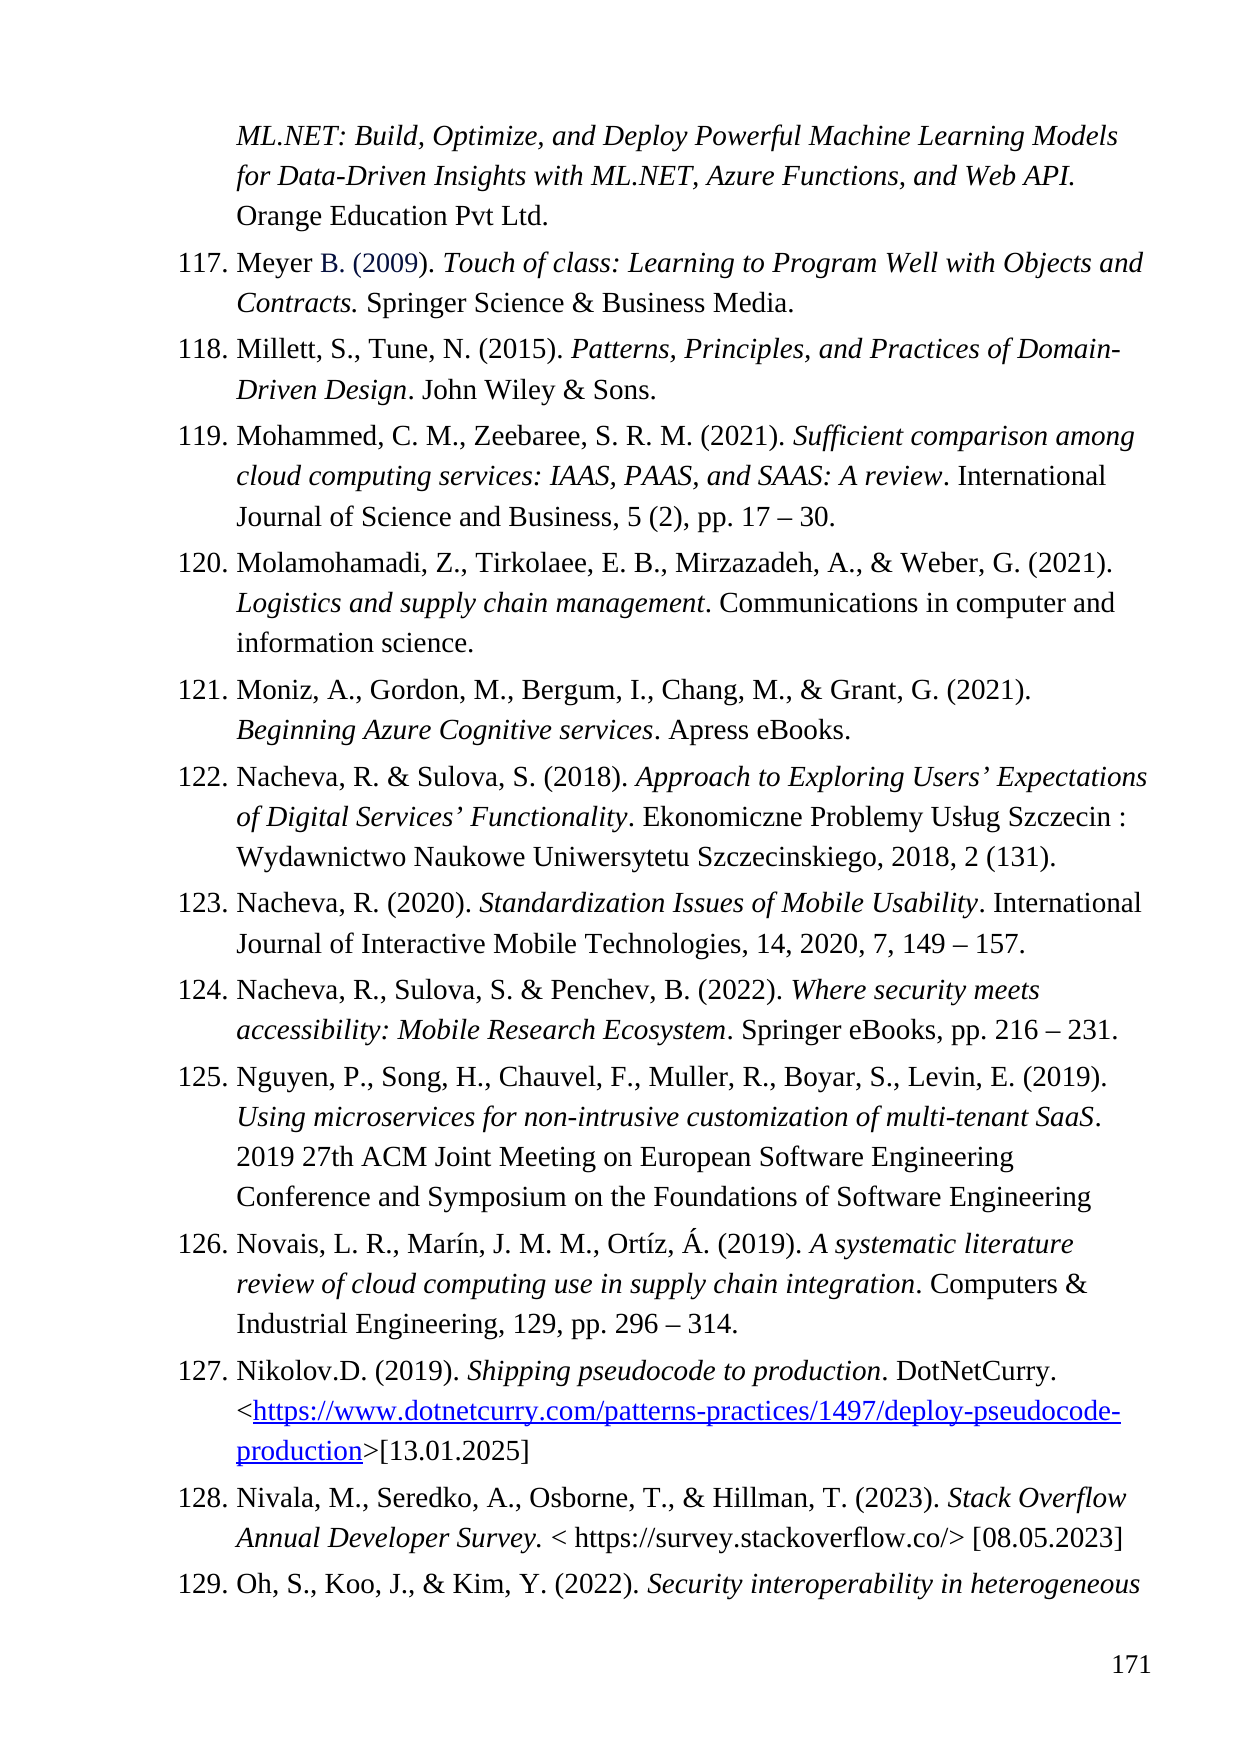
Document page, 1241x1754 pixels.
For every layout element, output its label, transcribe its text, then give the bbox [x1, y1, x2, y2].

text Nivala, M., Seredko, A., Osborne, T., & Hillman, T. (2023). Stack Overflow Annual Developer Survey. < https://survey.stackoverflow.co/> [08.05.2023] [177, 1480, 1152, 1553]
text Nacheva, R. & Sulova, S. (2018). Approach to Exploring Users’ Expectations of Digital Services’ Functionality. Ekonomiczne Problemy Usług Szczecin : Wydawnictwo Naukowe Uniwersytetu Szczecinskiego, 2018, 2 (131). [177, 759, 1152, 873]
text Nikolov.D. (2019). Shipping pseudocode to production. DotNetCurry. <https://www.dotnetcurry.com/patterns-practices/1497/deploy-pseudocode-production>[13.01.2025] [177, 1353, 1152, 1467]
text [177, 1566, 1152, 1600]
text Meyer B. (2009). Touch of class: Learning to Program Well with Objects and Contracts. Springer Science & Business Media. [177, 245, 1152, 319]
text Moniz, A., Gordon, M., Bergum, I., Chang, M., & Grant, G. (2021). Beginning Azure Cognitive services. Apress eBooks. [177, 672, 1152, 746]
text Nacheva, R., Sulova, S. & Penchev, B. (2022). Where security meets accessibility: Mobile Research Ecosystem. Springer eBooks, pp. 216 – 231. [177, 972, 1152, 1046]
text Nguyen, P., Song, H., Chauvel, F., Muller, R., Boyar, S., Levin, E. (2019). Using microservices for non-intrusive customization of multi-tenant SaaS. 2019 27th ACM Joint Meeting on European Software Engineering Conference and Symposium on the Foundations of Software Engineering [177, 1059, 1152, 1213]
text Molamohamadi, Z., Tirkolaee, E. B., Mirzazadeh, A., & Weber, G. (2021). Logistics and supply chain management. Communications in computer and information science. [177, 545, 1152, 659]
text Nacheva, R. (2020). Standardization Issues of Mobile Usability. International Journal of Interactive Mobile Technologies, 14, 2020, 7, 149 – 157. [177, 886, 1152, 959]
text Millett, S., Tune, N. (2015). Patterns, Principles, and Practices of Domain-Driven Design. John Wiley & Sons. [177, 332, 1152, 405]
text Mohammed, C. M., Zeebaree, S. R. M. (2021). Sufficient comparison among cloud computing services: IAAS, PAAS, and SAAS: A review. International Journal of Science and Business, 5 (2), рр. 17 – 30. [177, 418, 1152, 532]
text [177, 118, 1152, 232]
text Novais, L. R., Marín, J. M. M., Ortíz, Á. (2019). A systematic literature review of cloud computing use in supply chain integration. Computers & Industrial Engineering, 129, рр. 296 – 314. [177, 1226, 1152, 1340]
